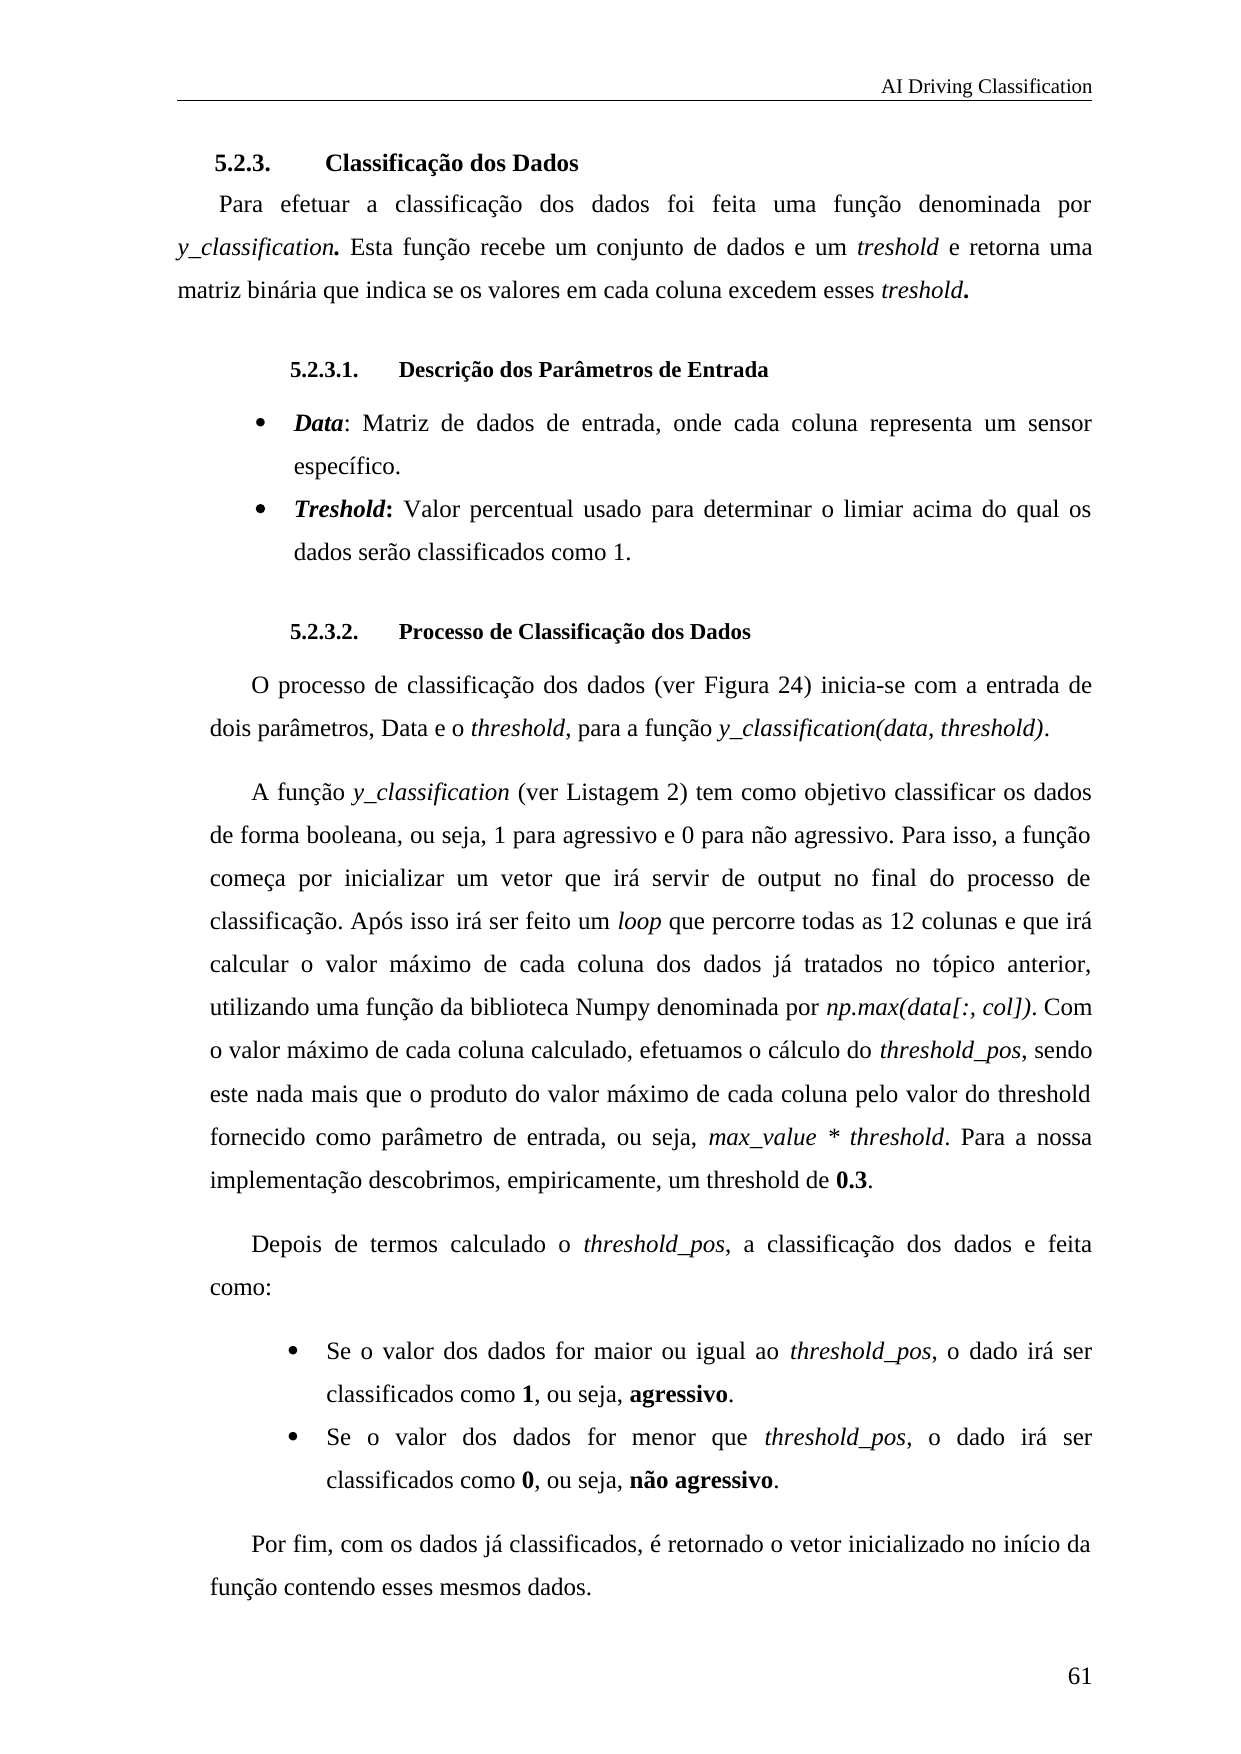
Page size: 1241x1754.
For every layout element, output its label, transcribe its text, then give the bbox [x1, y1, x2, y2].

list Se o valor dos dados for maior ou igual ao threshold_pos, o dado irá ser classificados como 1, ou seja, agressivo. [288, 1336, 1092, 1408]
subtitle Classificação dos Dados [214, 148, 1092, 176]
text Para efetuar a classificação dos dados foi feita uma função denominada por y_classification. Esta função recebe um conjunto de dados e um treshold e retorna uma matriz binária que indica se os valores em cada coluna excedem esses treshold. [177, 189, 1092, 304]
text Por fim, com os dados já classificados, é retornado o vetor inicializado no início da função contendo esses mesmos dados. [209, 1529, 1092, 1601]
subtitle Processo de Classificação dos Dados [290, 618, 1092, 644]
text O processo de classificação dos dados (ver Figura 24) inicia-se com a entrada de dois parâmetros, Data e o threshold, para a função y_classification(data, threshold). [209, 670, 1092, 742]
text Depois de termos calculado o threshold_pos, a classificação dos dados e feita como: [209, 1229, 1092, 1301]
list Data: Matriz de dados de entrada, onde cada coluna representa um sensor específico. [256, 408, 1092, 480]
subtitle Descrição dos Parâmetros de Entrada [290, 356, 1092, 382]
text A função y_classification (ver Listagem 2) tem como objetivo classificar os dados de forma booleana, ou seja, 1 para agressivo e 0 para não agressivo. Para isso, a função começa por inicializar um vetor que irá servir de output no final do processo de classificação. Após isso irá ser feito um loop que percorre todas as 12 colunas e que irá calcular o valor máximo de cada coluna dos dados já tratados no tópico anterior, utilizando uma função da biblioteca Numpy denominada por np.max(data[:, col]). Com o valor máximo de cada coluna calculado, efetuamos o cálculo do threshold_pos, sendo este nada mais que o produto do valor máximo de cada coluna pelo valor do threshold fornecido como parâmetro de entrada, ou seja, max_value * threshold. Para a nossa implementação descobrimos, empiricamente, um threshold de 0.3. [209, 777, 1092, 1194]
list Treshold: Valor percentual usado para determinar o limiar acima do qual os dados serão classificados como 1. [256, 494, 1092, 566]
list Se o valor dos dados for menor que threshold_pos, o dado irá ser classificados como 0, ou seja, não agressivo. [288, 1422, 1092, 1494]
